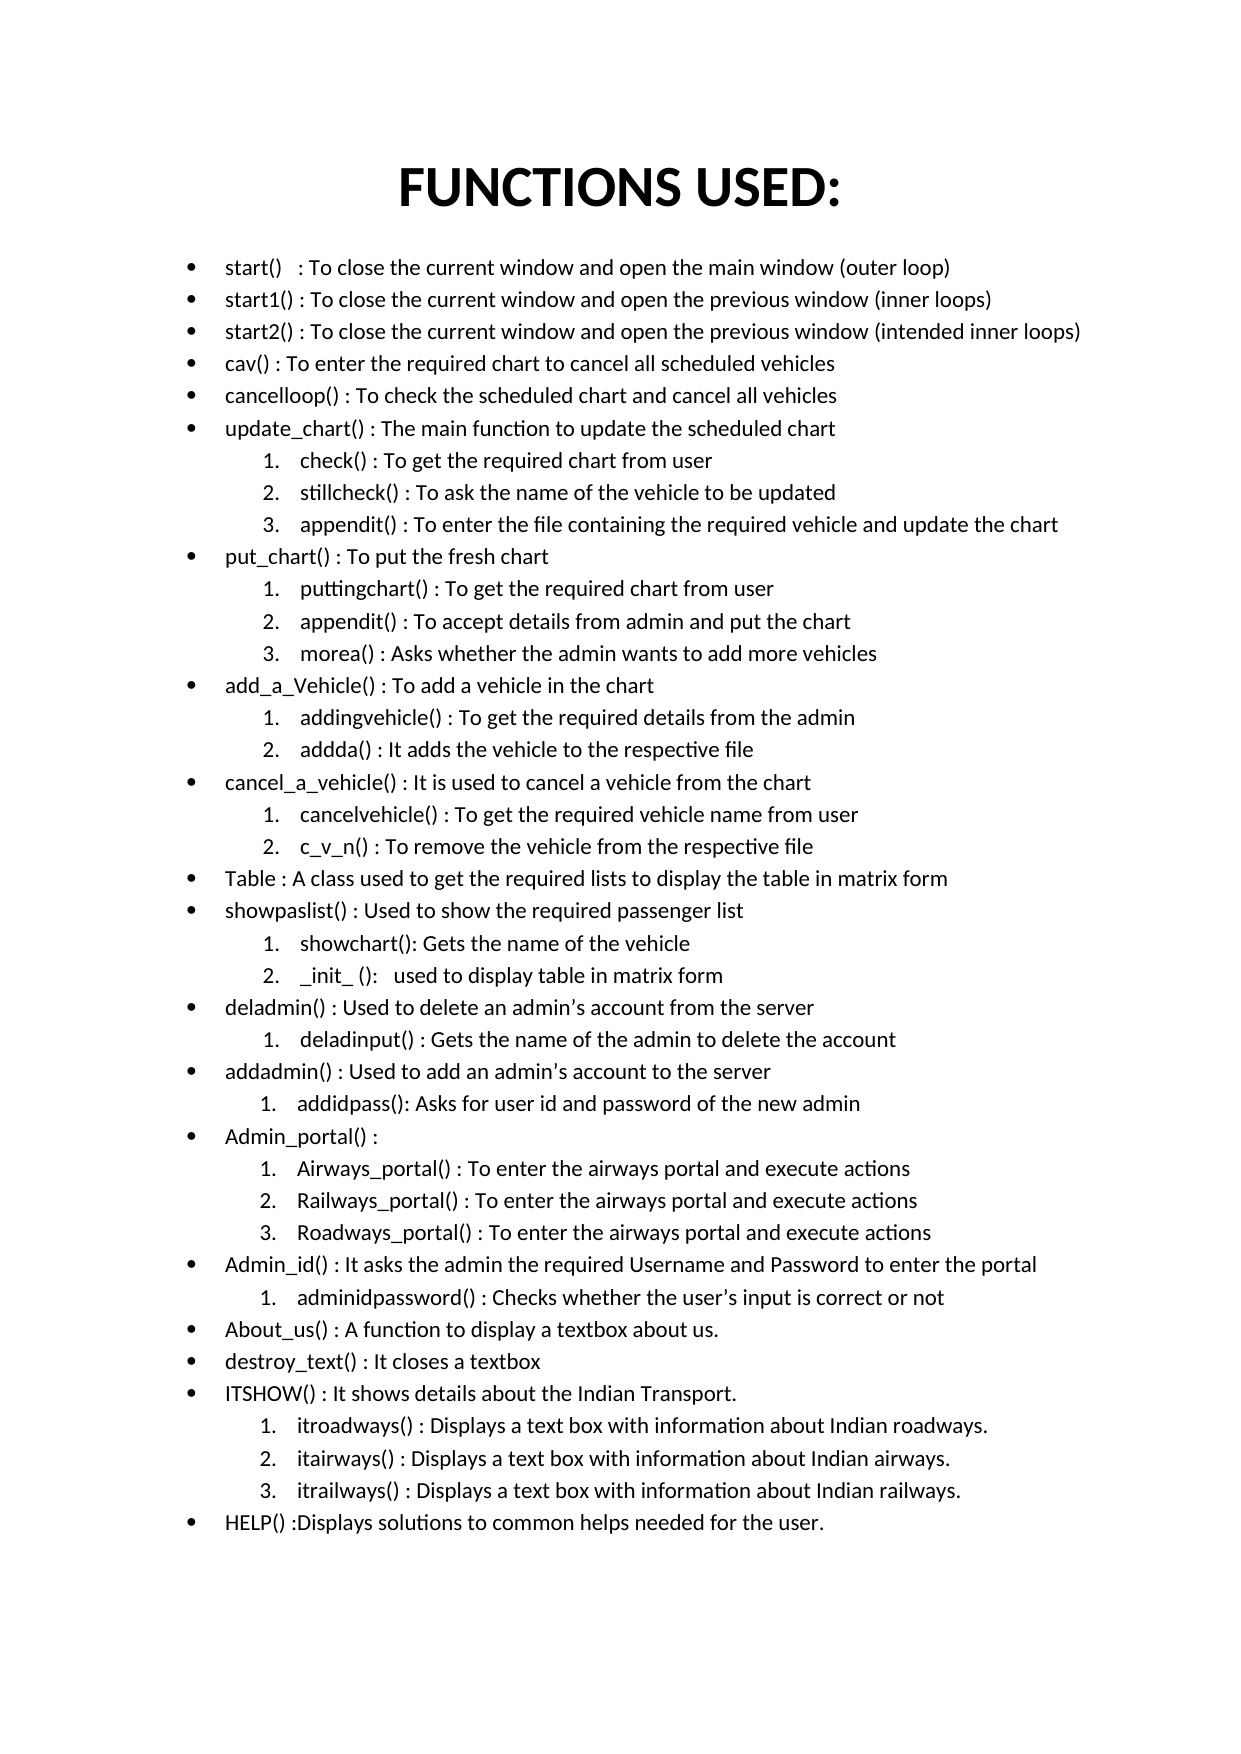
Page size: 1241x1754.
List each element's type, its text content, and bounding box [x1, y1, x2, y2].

list itairways() : Displays a text box with information about Indian airways. [259, 1444, 1090, 1472]
list add_a_Vehicle() : To add a vehicle in the chart [187, 671, 1090, 699]
list Admin_id() : It asks the admin the required Username and Password to enter the portal [187, 1251, 1090, 1278]
list deladinput() : Gets the name of the admin to delete the account [262, 1025, 1090, 1053]
list cancelloop() : To check the scheduled chart and cancel all vehicles [187, 381, 1090, 409]
list itroadways() : Displays a text box with information about Indian roadways. [259, 1411, 1090, 1439]
list showchart(): Gets the name of the vehicle [262, 929, 1090, 957]
list cancelvehicle() : To get the required vehicle name from user [262, 800, 1090, 828]
text FUNCTIONS USED: [150, 150, 1090, 221]
list puttingchart() : To get the required chart from user [262, 574, 1090, 603]
list stillcheck() : To ask the name of the vehicle to be updated [262, 478, 1090, 506]
list addidpass(): Asks for user id and password of the new admin [259, 1089, 1090, 1118]
list put_chart() : To put the fresh chart [187, 542, 1090, 570]
list update_chart() : The main function to update the scheduled chart [187, 414, 1090, 442]
list Roadways_portal() : To enter the airways portal and execute actions [259, 1218, 1090, 1246]
list cav() : To enter the required chart to cancel all scheduled vehicles [187, 349, 1090, 377]
list addingvehicle() : To get the required details from the admin [262, 703, 1090, 731]
list About_us() : A function to display a textbox about us. [187, 1315, 1090, 1343]
list destroy_text() : It closes a textbox [187, 1347, 1090, 1375]
list check() : To get the required chart from user [262, 446, 1090, 474]
list addadmin() : Used to add an admin’s account to the server [187, 1057, 1090, 1085]
list ITSHOW() : It shows details about the Indian Transport. [187, 1379, 1090, 1407]
list showpaslist() : Used to show the required passenger list [187, 896, 1090, 924]
list cancel_a_vehicle() : It is used to cancel a vehicle from the chart [187, 768, 1090, 796]
list _init_ (): used to display table in matrix form [262, 961, 1090, 989]
list start() : To close the current window and open the main window (outer loop) [187, 253, 1090, 281]
list appendit() : To enter the file containing the required vehicle and update the chart [262, 510, 1090, 538]
list itrailways() : Displays a text box with information about Indian railways. [259, 1476, 1090, 1504]
list Table : A class used to get the required lists to display the table in matrix form [187, 864, 1090, 892]
list HELP() :Displays solutions to common helps needed for the user. [187, 1508, 1090, 1536]
list Airways_portal() : To enter the airways portal and execute actions [259, 1154, 1090, 1182]
list adminidpassword() : Checks whether the user’s input is correct or not [259, 1283, 1090, 1311]
list appendit() : To accept details from admin and put the chart [262, 607, 1090, 635]
list start2() : To close the current window and open the previous window (intended inner loops) [187, 317, 1090, 345]
list deladmin() : Used to delete an admin’s account from the server [187, 993, 1090, 1021]
list start1() : To close the current window and open the previous window (inner loops) [187, 285, 1090, 313]
list c_v_n() : To remove the vehicle from the respective file [262, 832, 1090, 860]
list morea() : Asks whether the admin wants to add more vehicles [262, 639, 1090, 667]
list Railways_portal() : To enter the airways portal and execute actions [259, 1186, 1090, 1214]
list Admin_portal() : [187, 1122, 1090, 1150]
list addda() : It adds the vehicle to the respective file [262, 736, 1090, 763]
